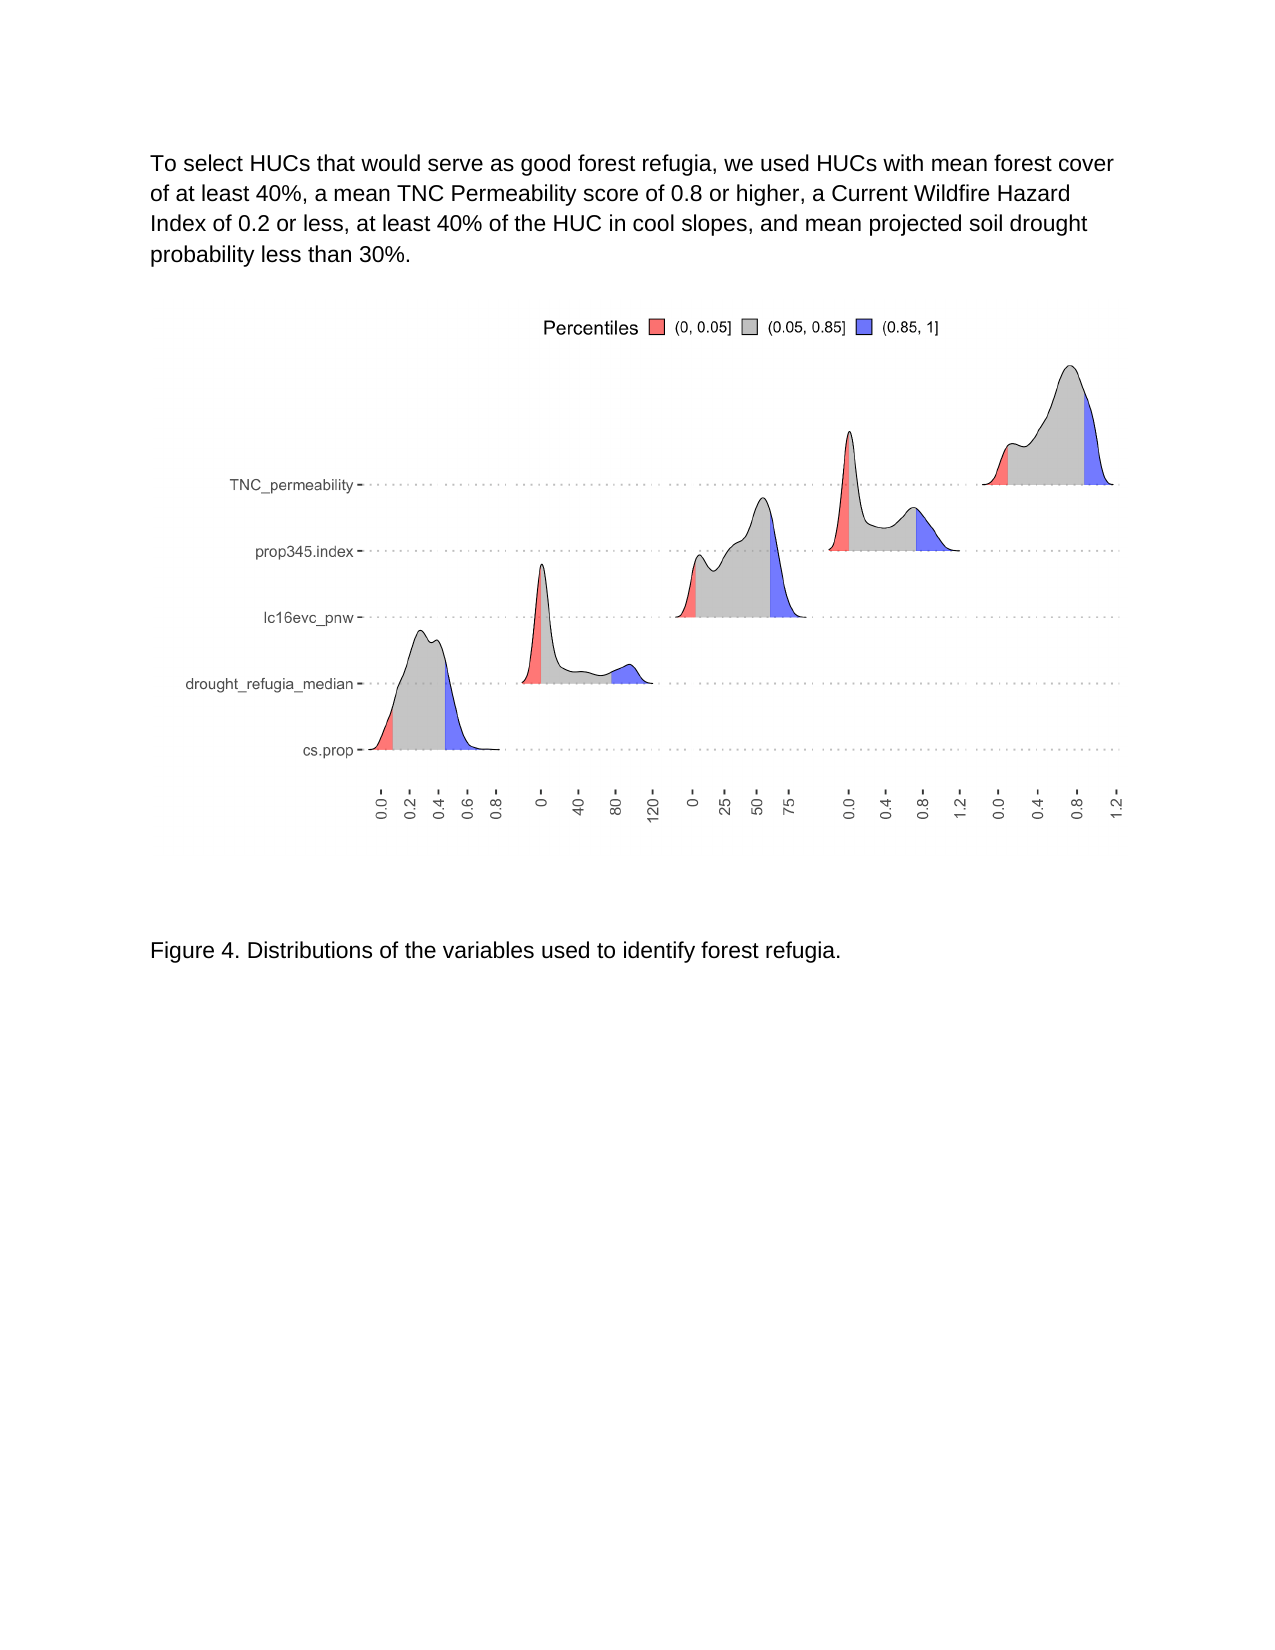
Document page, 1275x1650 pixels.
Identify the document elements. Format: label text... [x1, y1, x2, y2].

picture [153, 299, 1129, 856]
text Figure 4. Distributions of the variables used to identify forest refugia. [150, 937, 1125, 964]
text To select HUCs that would serve as good forest refugia, we used HUCs with mean forest cover of at least 40%, a mean TNC Permeability score of 0.8 or higher, a Current Wildfire Hazard Index of 0.2 or less, at least 40% of the HUC in cool slopes, and mean projected soil drought probability less than 30%. [150, 150, 1125, 267]
